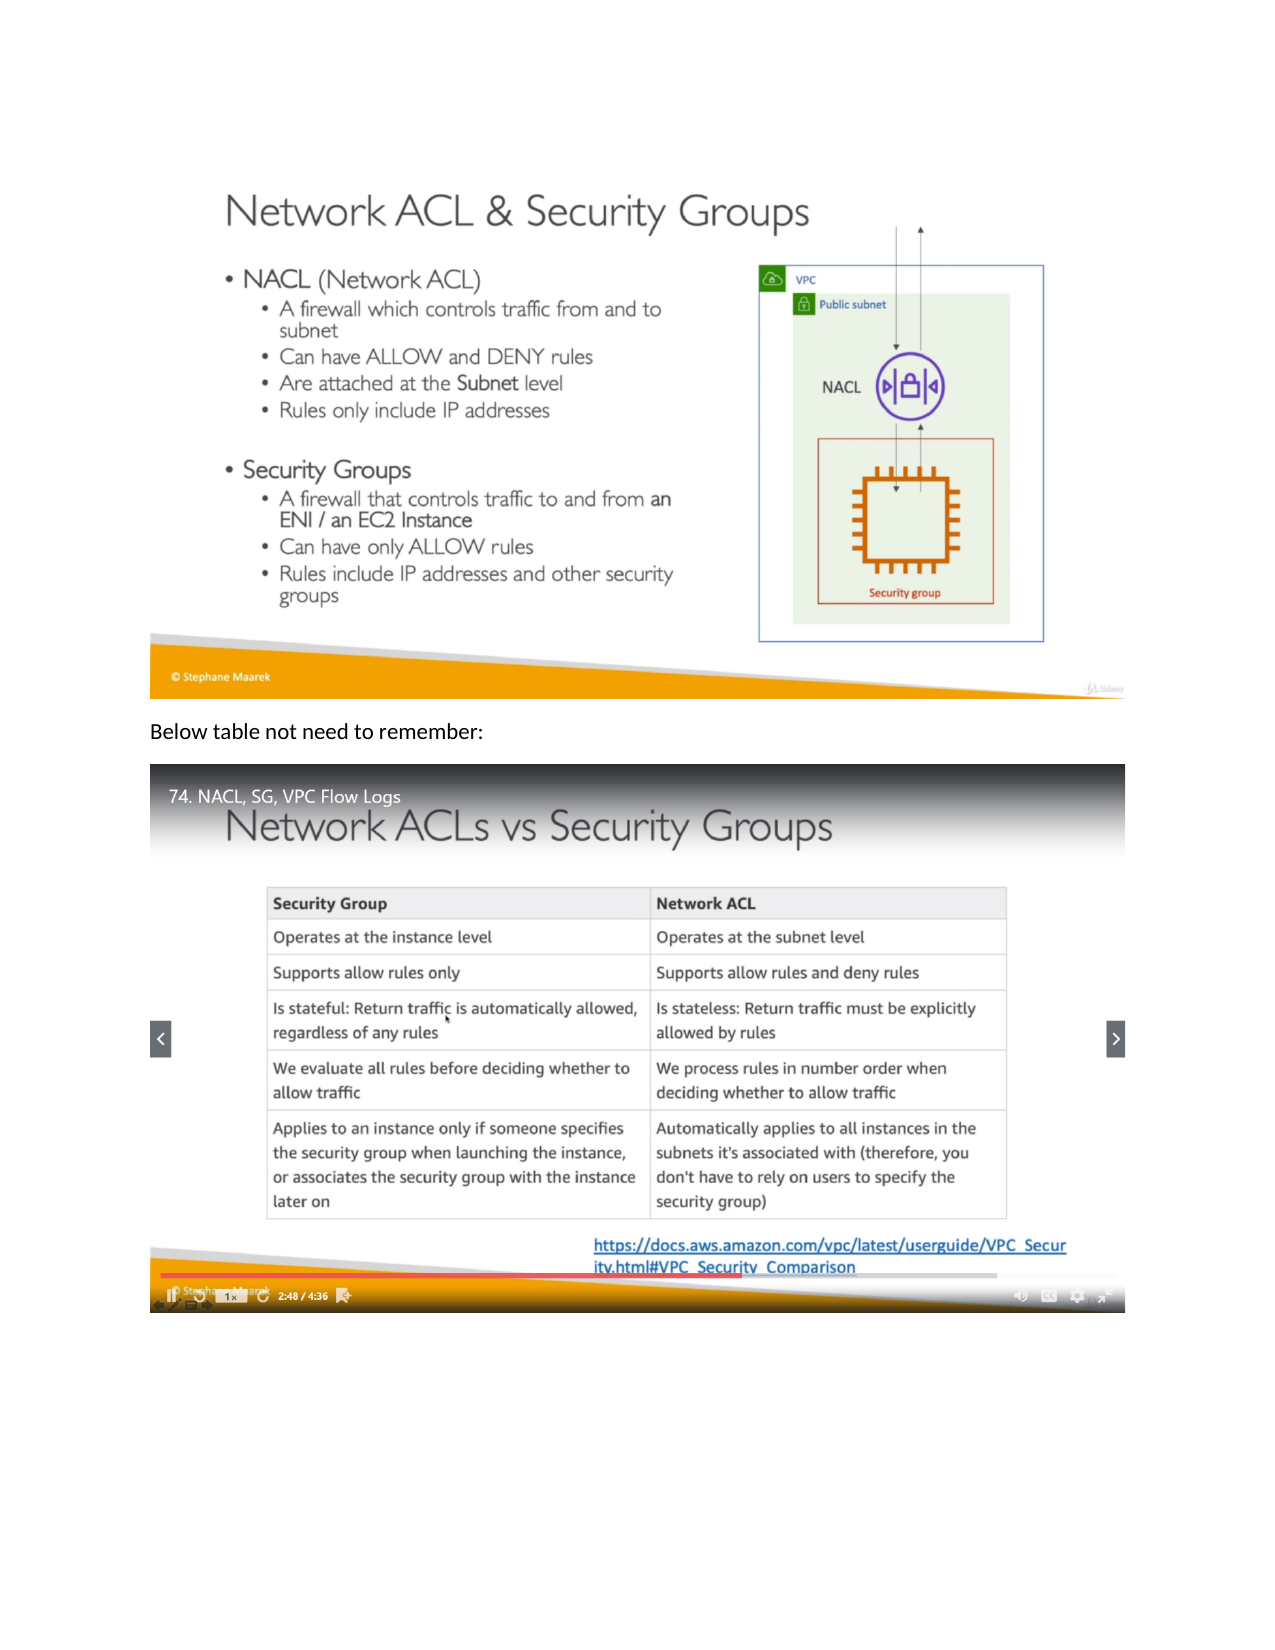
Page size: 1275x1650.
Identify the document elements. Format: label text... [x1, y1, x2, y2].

picture [150, 150, 1125, 699]
text Below table not need to remember: [150, 717, 1125, 745]
picture [150, 764, 1125, 1313]
